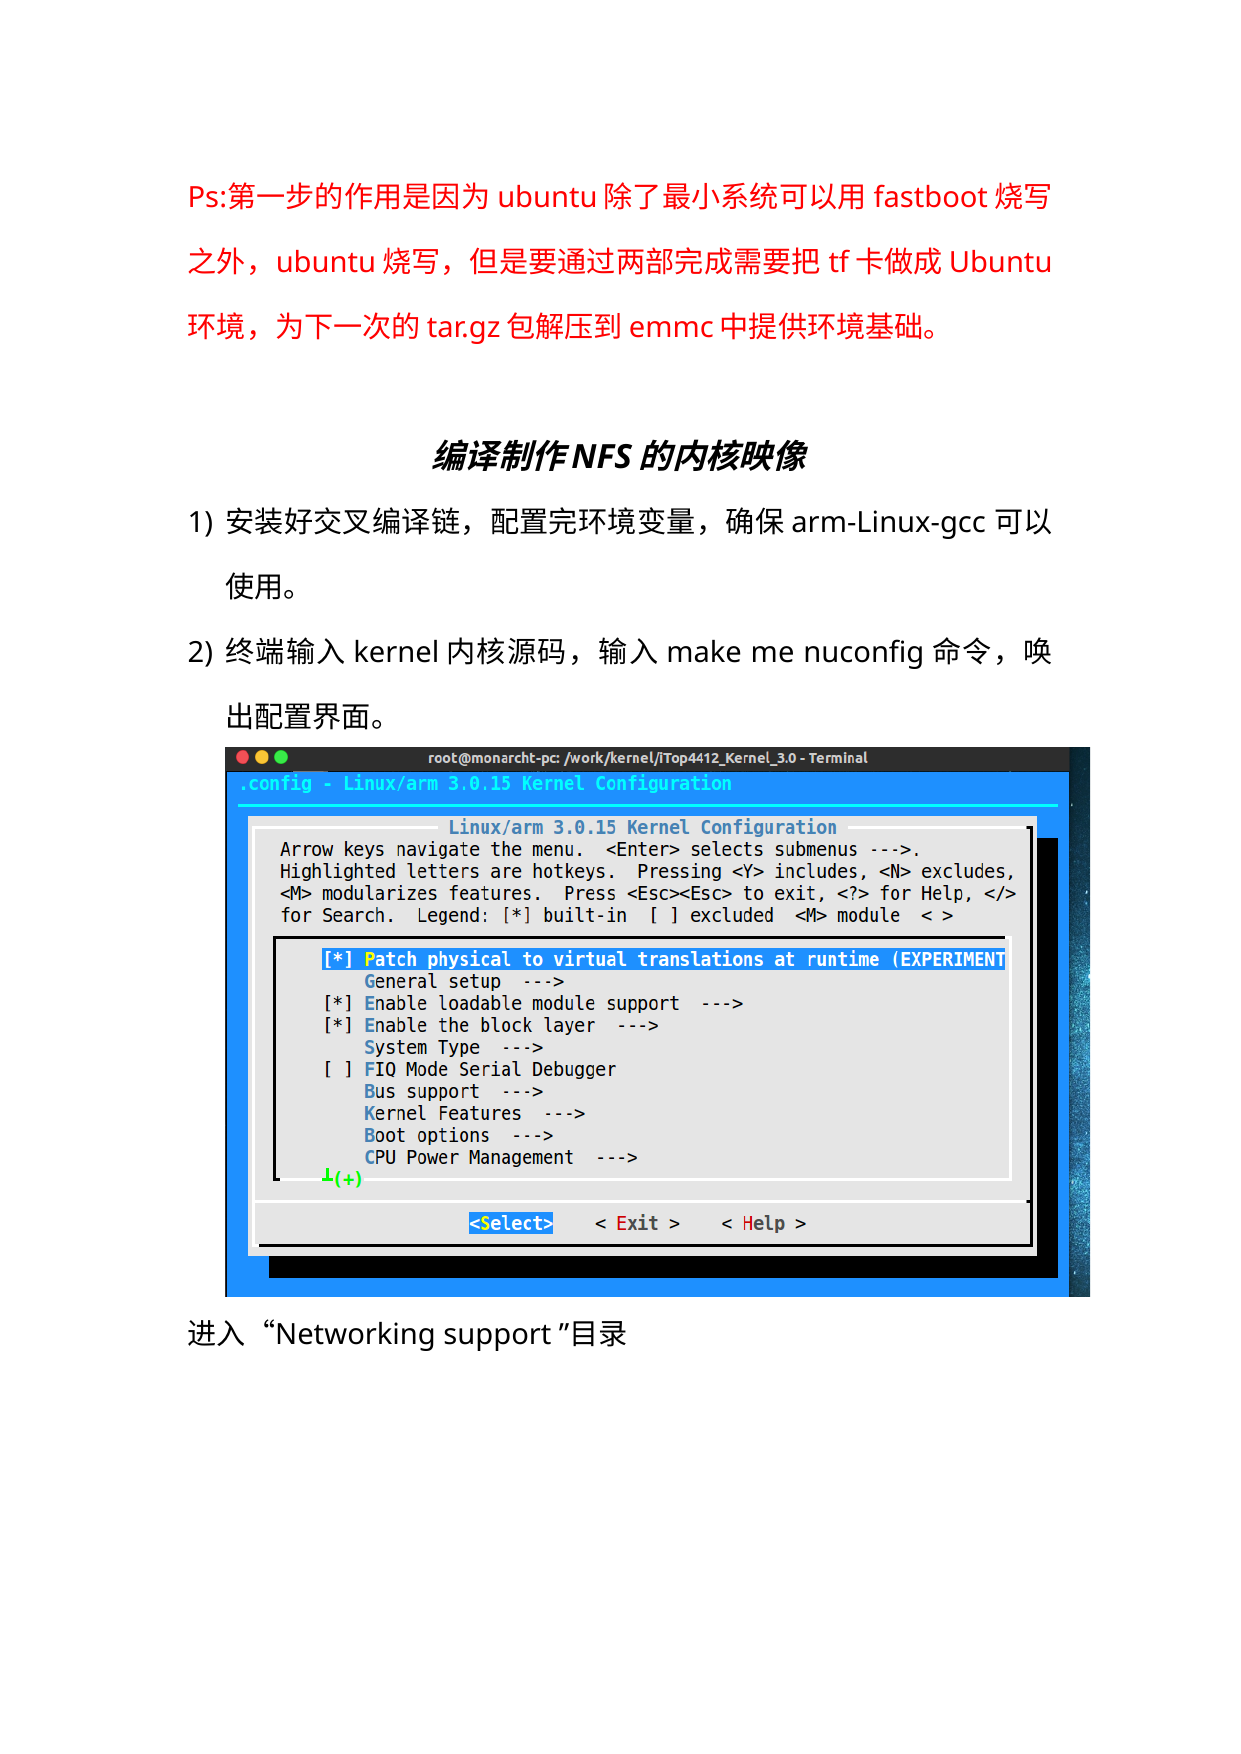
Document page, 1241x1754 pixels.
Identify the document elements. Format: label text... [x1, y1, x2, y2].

text 进入“Networking support ”目录 [187, 1299, 1053, 1364]
picture [225, 747, 1091, 1297]
list 终端输入kernel内核源码，输入make me nuconfig命令，唤出配置界面。 [187, 617, 1053, 747]
text Ps:第一步的作用是因为ubuntu除了最小系统可以用fastboot烧写之外，ubuntu烧写，但是要通过两部完成需要把tf卡做成Ubuntu环境，为下一次的tar.gz包解压到emmc中提供环境基础。 [187, 162, 1053, 357]
text 编译制作NFS的内核映像 [187, 422, 1053, 487]
list 安装好交叉编译链，配置完环境变量，确保arm-Linux-gcc 可以使用。 [187, 487, 1053, 617]
